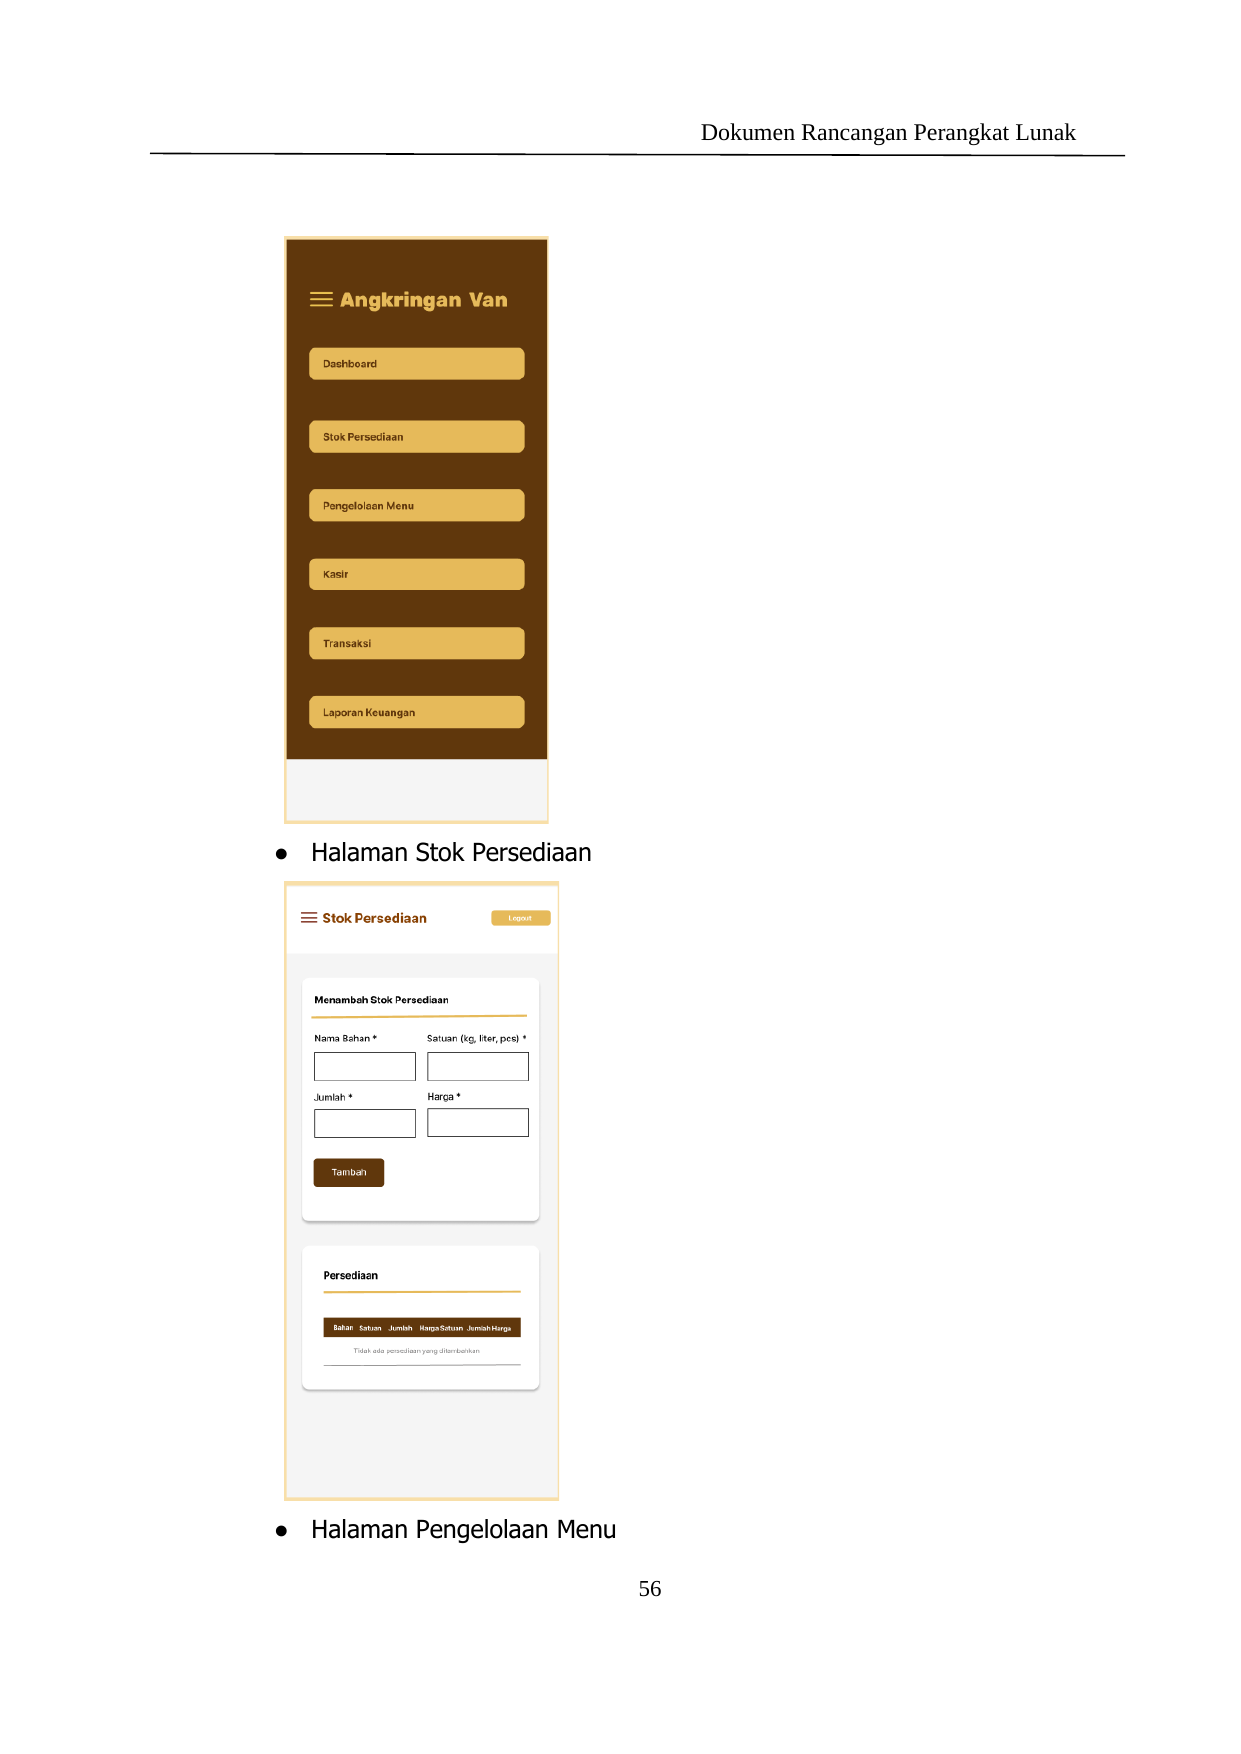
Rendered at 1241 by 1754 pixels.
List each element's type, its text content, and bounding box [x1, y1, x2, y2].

picture [284, 236, 549, 824]
list Halaman Pengelolaan Menu [274, 1514, 1050, 1544]
picture [284, 881, 560, 1501]
list Halaman Stok Persediaan [274, 836, 1050, 867]
